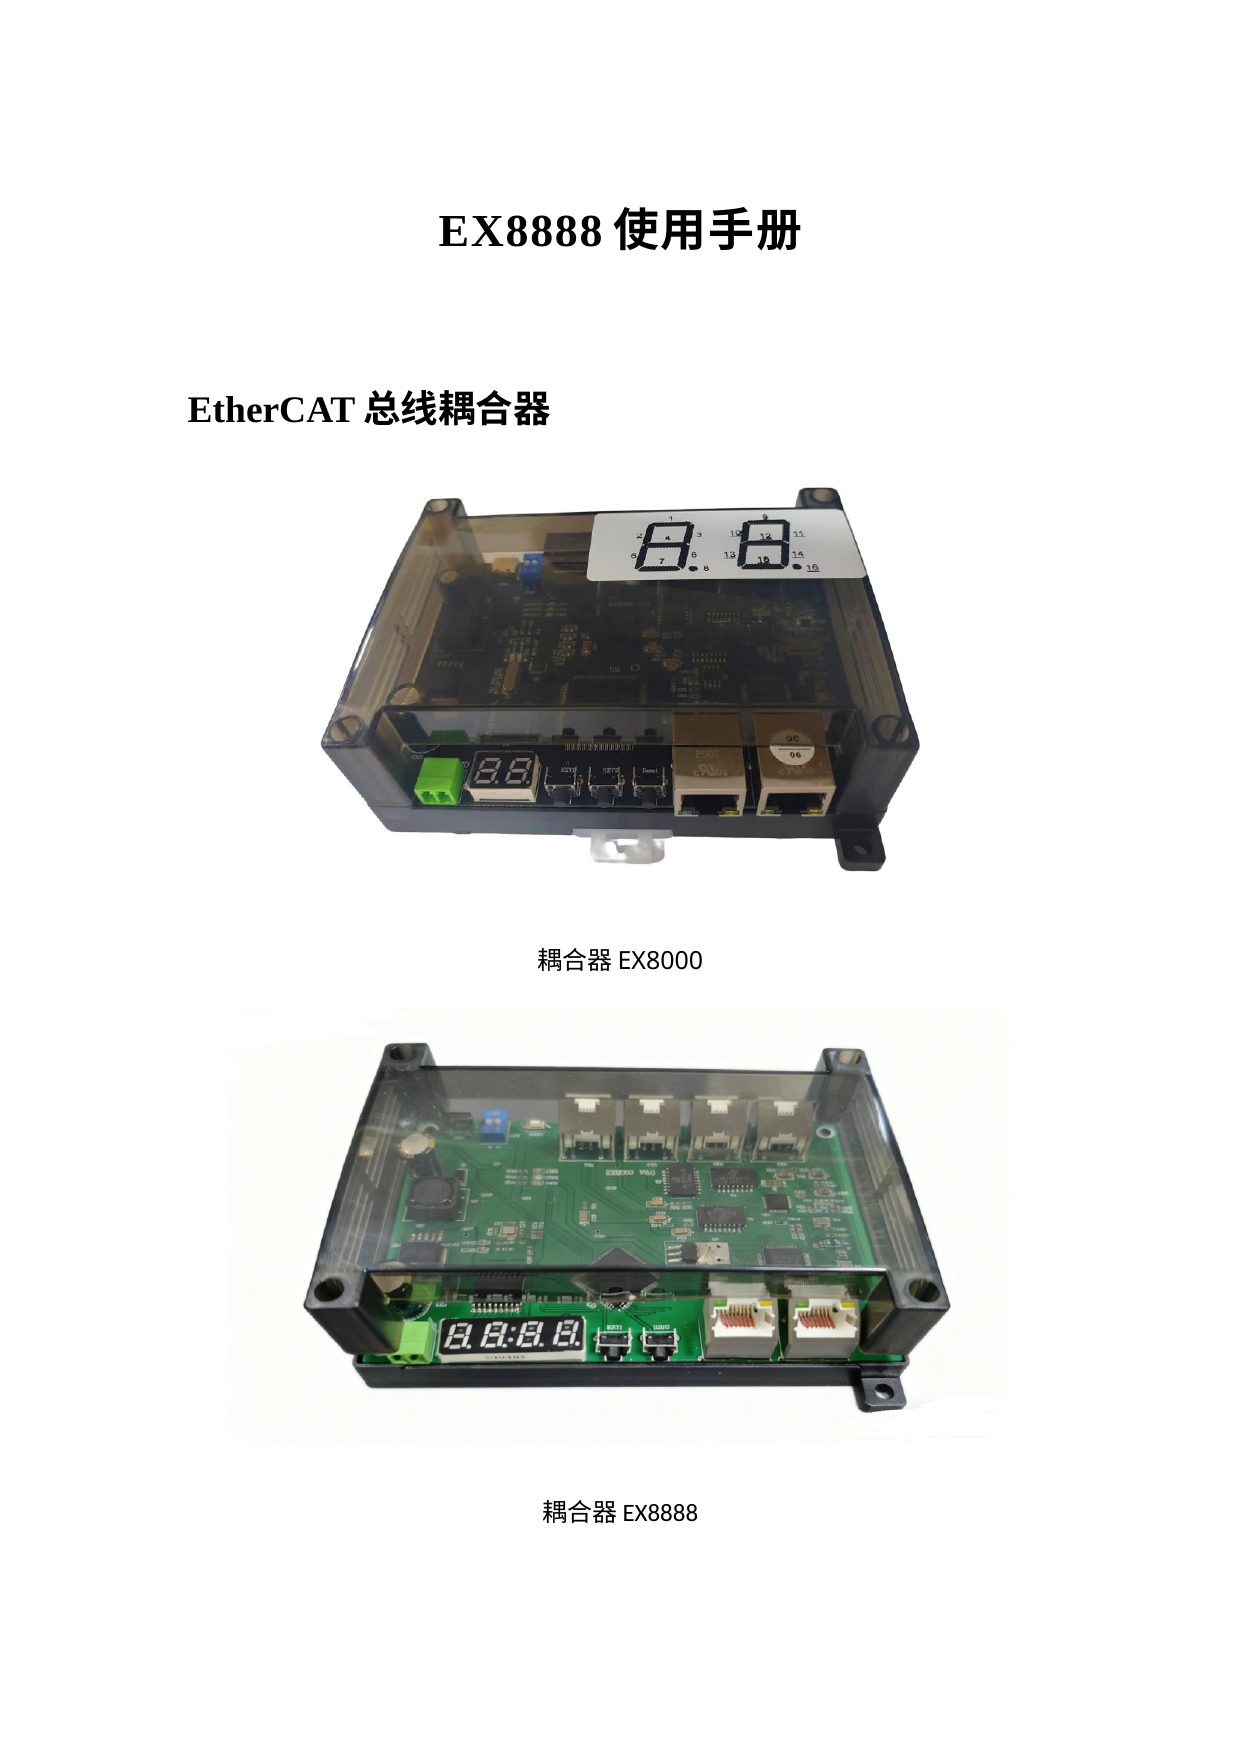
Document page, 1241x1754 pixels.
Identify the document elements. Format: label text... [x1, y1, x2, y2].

picture [320, 454, 920, 904]
text 耦合器EX8000 [187, 926, 1053, 991]
text EX8888使用手册 [187, 178, 1053, 276]
picture [228, 1007, 1013, 1449]
text 耦合器EX8888 [187, 1478, 1053, 1543]
text EtherCAT总线耦合器 [187, 373, 1053, 438]
